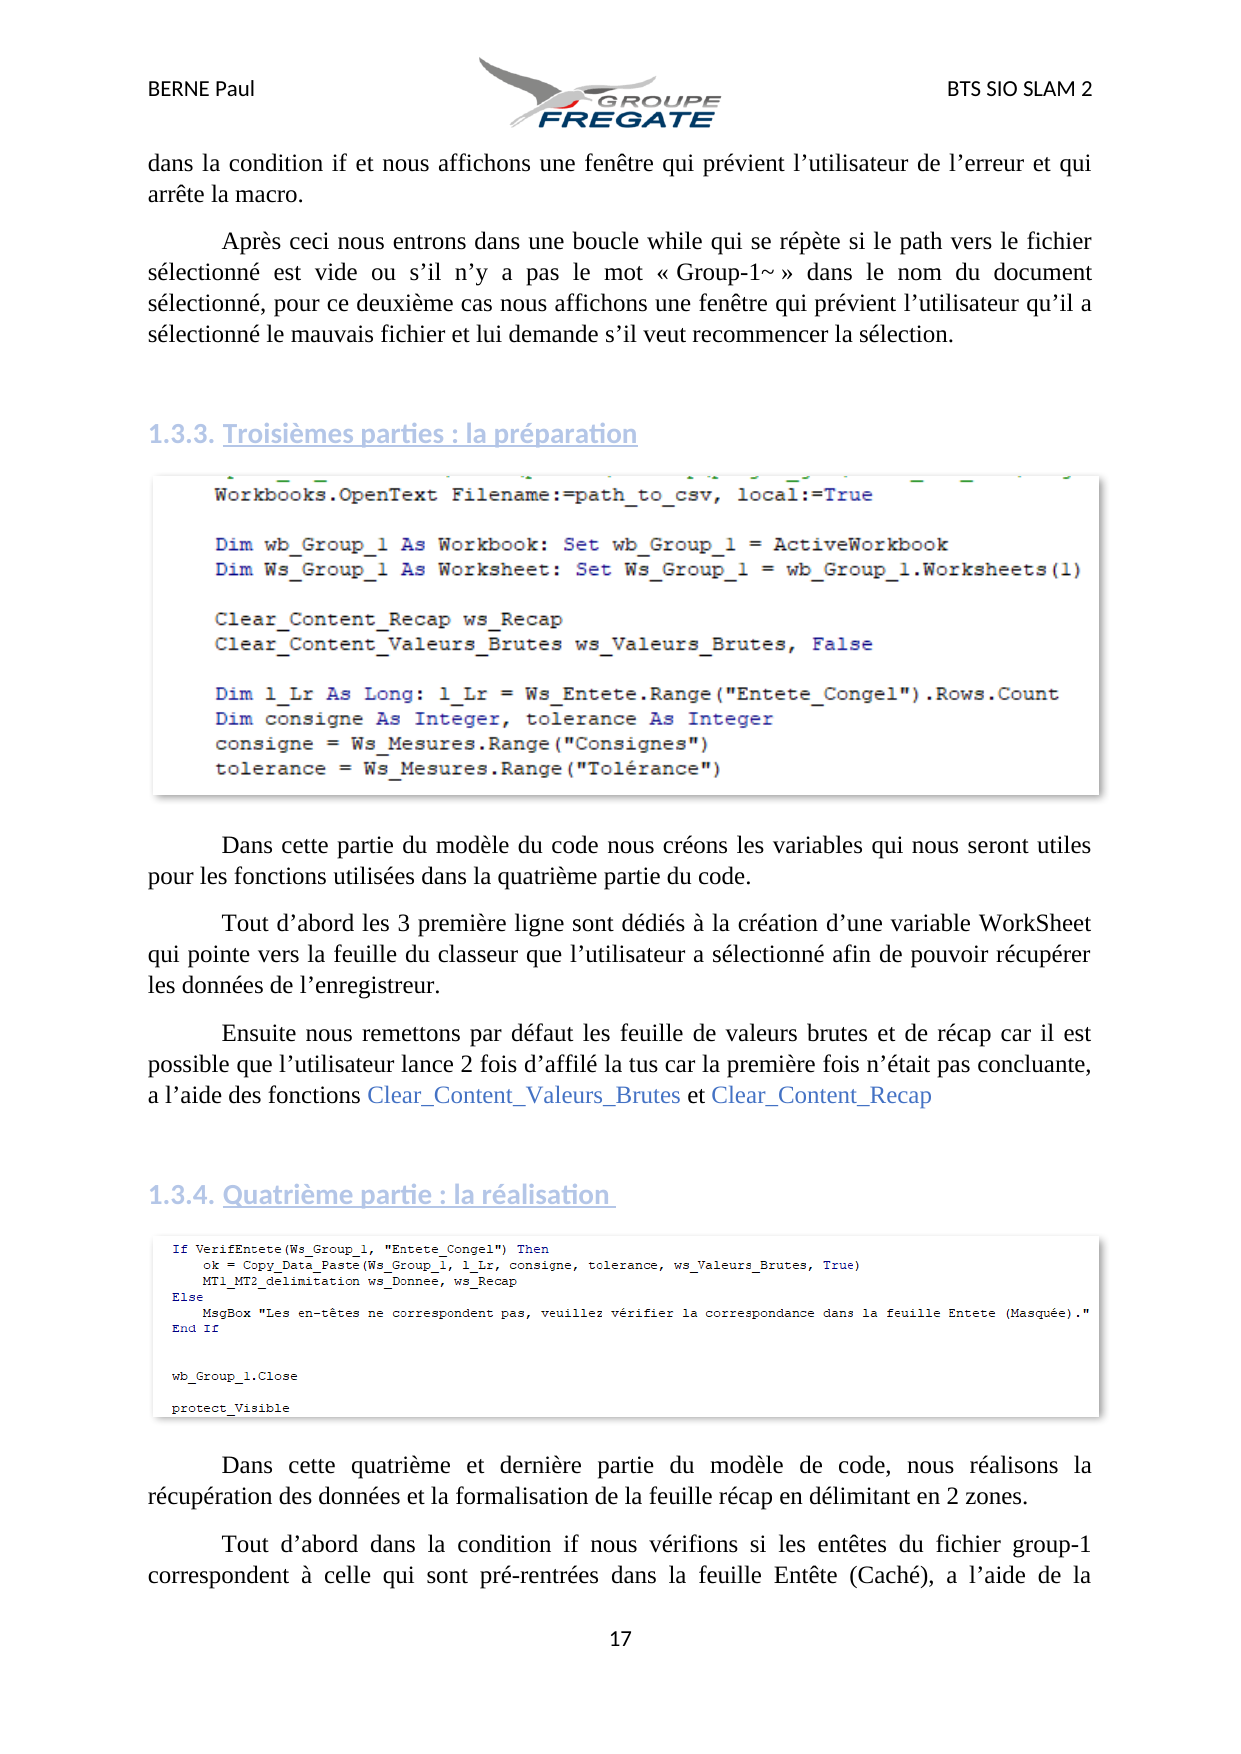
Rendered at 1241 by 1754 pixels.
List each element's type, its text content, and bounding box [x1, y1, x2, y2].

list Quatrième partie : la réalisation [148, 1176, 1093, 1211]
list Troisièmes parties : la préparation [148, 415, 1093, 451]
text Dans cette quatrième et dernière partie du modèle de code, nous réalisons la récupération des données et la formalisation de la feuille récap en délimitant en 2 zones. [148, 1450, 1093, 1510]
picture [153, 1236, 1099, 1417]
picture [472, 51, 729, 133]
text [148, 148, 1093, 207]
text Après ceci nous entrons dans une boucle while qui se répète si le path vers le fichier sélectionné est vide ou s’il n’y a pas le mot « Group-1~ » dans le nom du document sélectionné, pour ce deuxième cas nous affichons une fenêtre qui prévient l’utilisateur qu’il a sélectionné le mauvais fichier et lui demande s’il veut recommencer la sélection. [148, 226, 1093, 348]
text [148, 1529, 1093, 1588]
text Tout d’abord les 3 première ligne sont dédiés à la création d’une variable WorkSheet qui pointe vers la feuille du classeur que l’utilisateur a sélectionné afin de pouvoir récupérer les données de l’enregistreur. [148, 908, 1093, 999]
text Dans cette partie du modèle du code nous créons les variables qui nous seront utiles pour les fonctions utilisées dans la quatrième partie du code. [148, 830, 1093, 889]
picture [153, 476, 1099, 795]
text Ensuite nous remettons par défaut les feuille de valeurs brutes et de récap car il est possible que l’utilisateur lance 2 fois d’affilé la tus car la première fois n’était pas concluante, a l’aide des fonctions Clear_Content_Valeurs_Brutes et Clear_Content_Recap [148, 1018, 1093, 1109]
